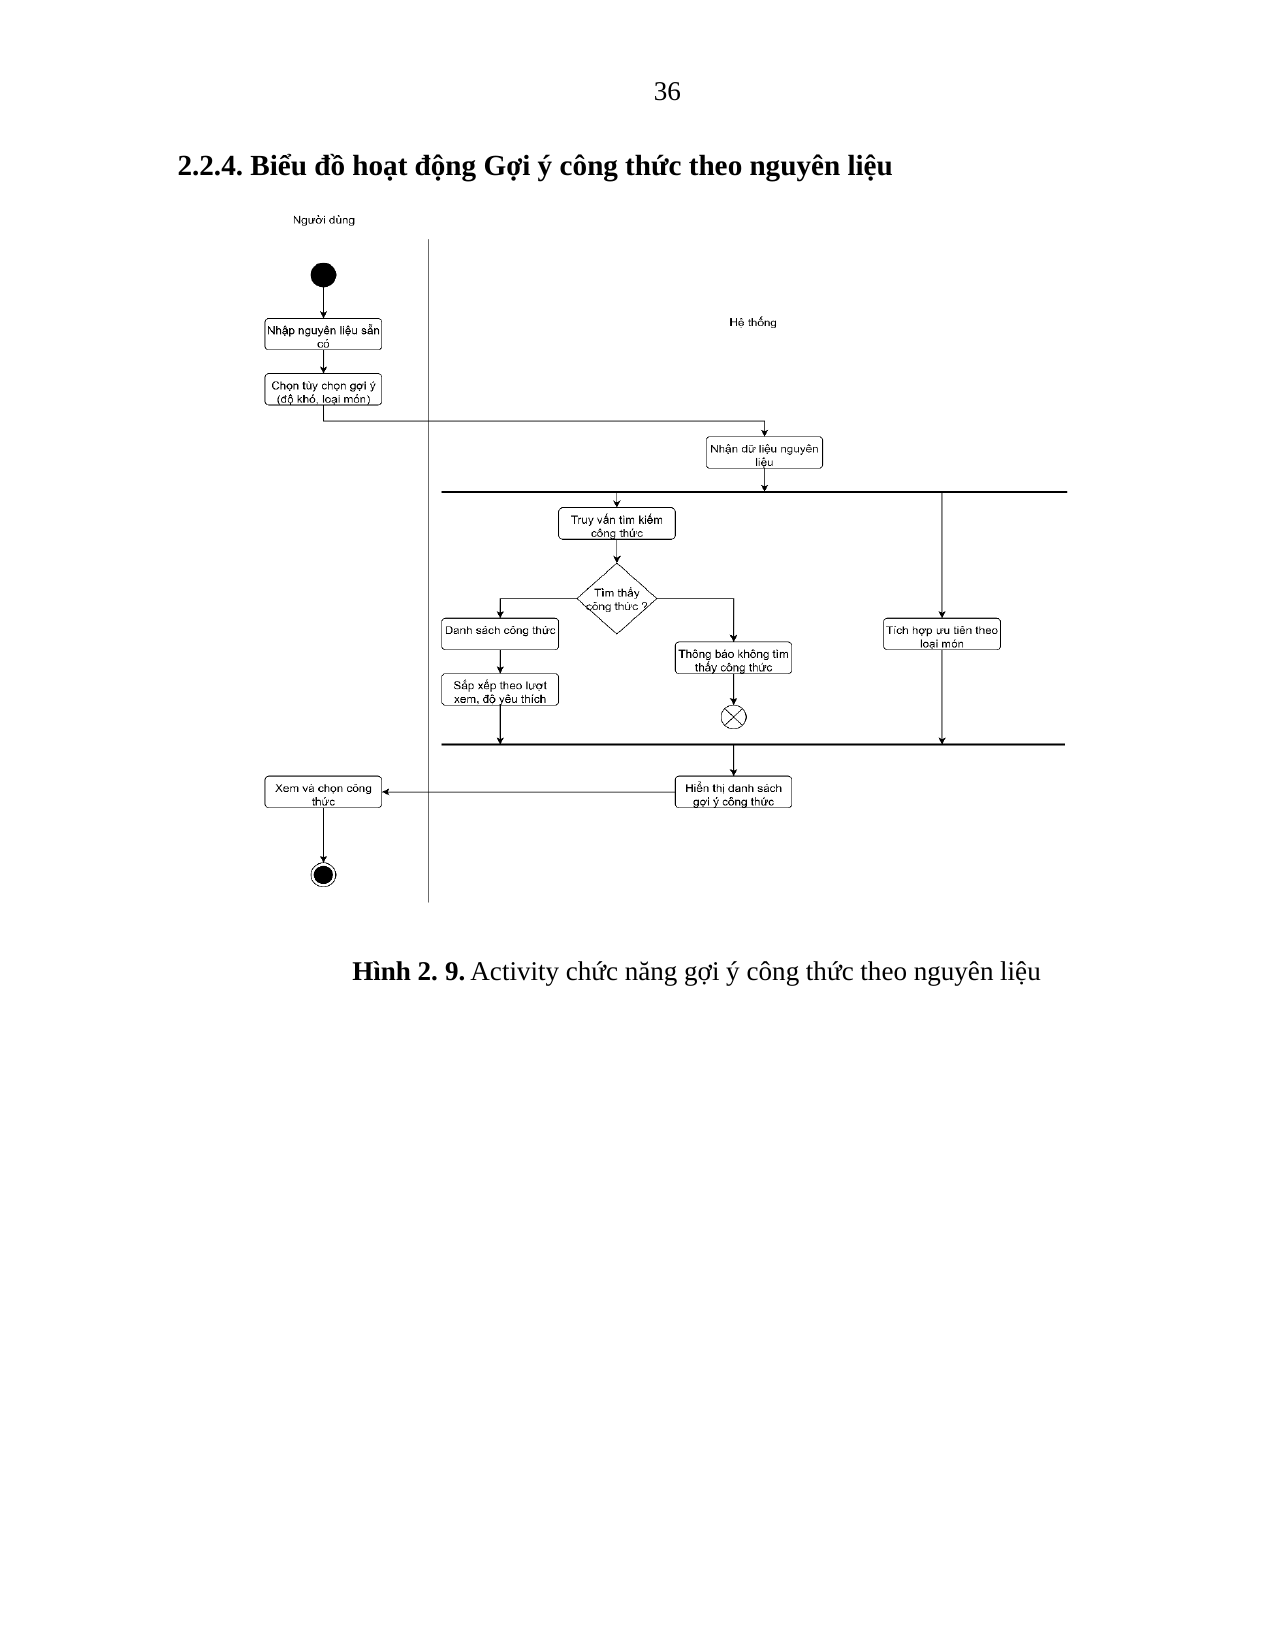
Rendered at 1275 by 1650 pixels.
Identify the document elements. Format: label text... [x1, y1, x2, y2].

subtitle 2.2.4. Biểu đồ hoạt động Gợi ý công thức theo nguyên liệu [177, 148, 1157, 181]
picture [256, 200, 1078, 912]
text Hình 2. 9. Activity chức năng gợi ý công thức theo nguyên liệu [177, 955, 1157, 986]
